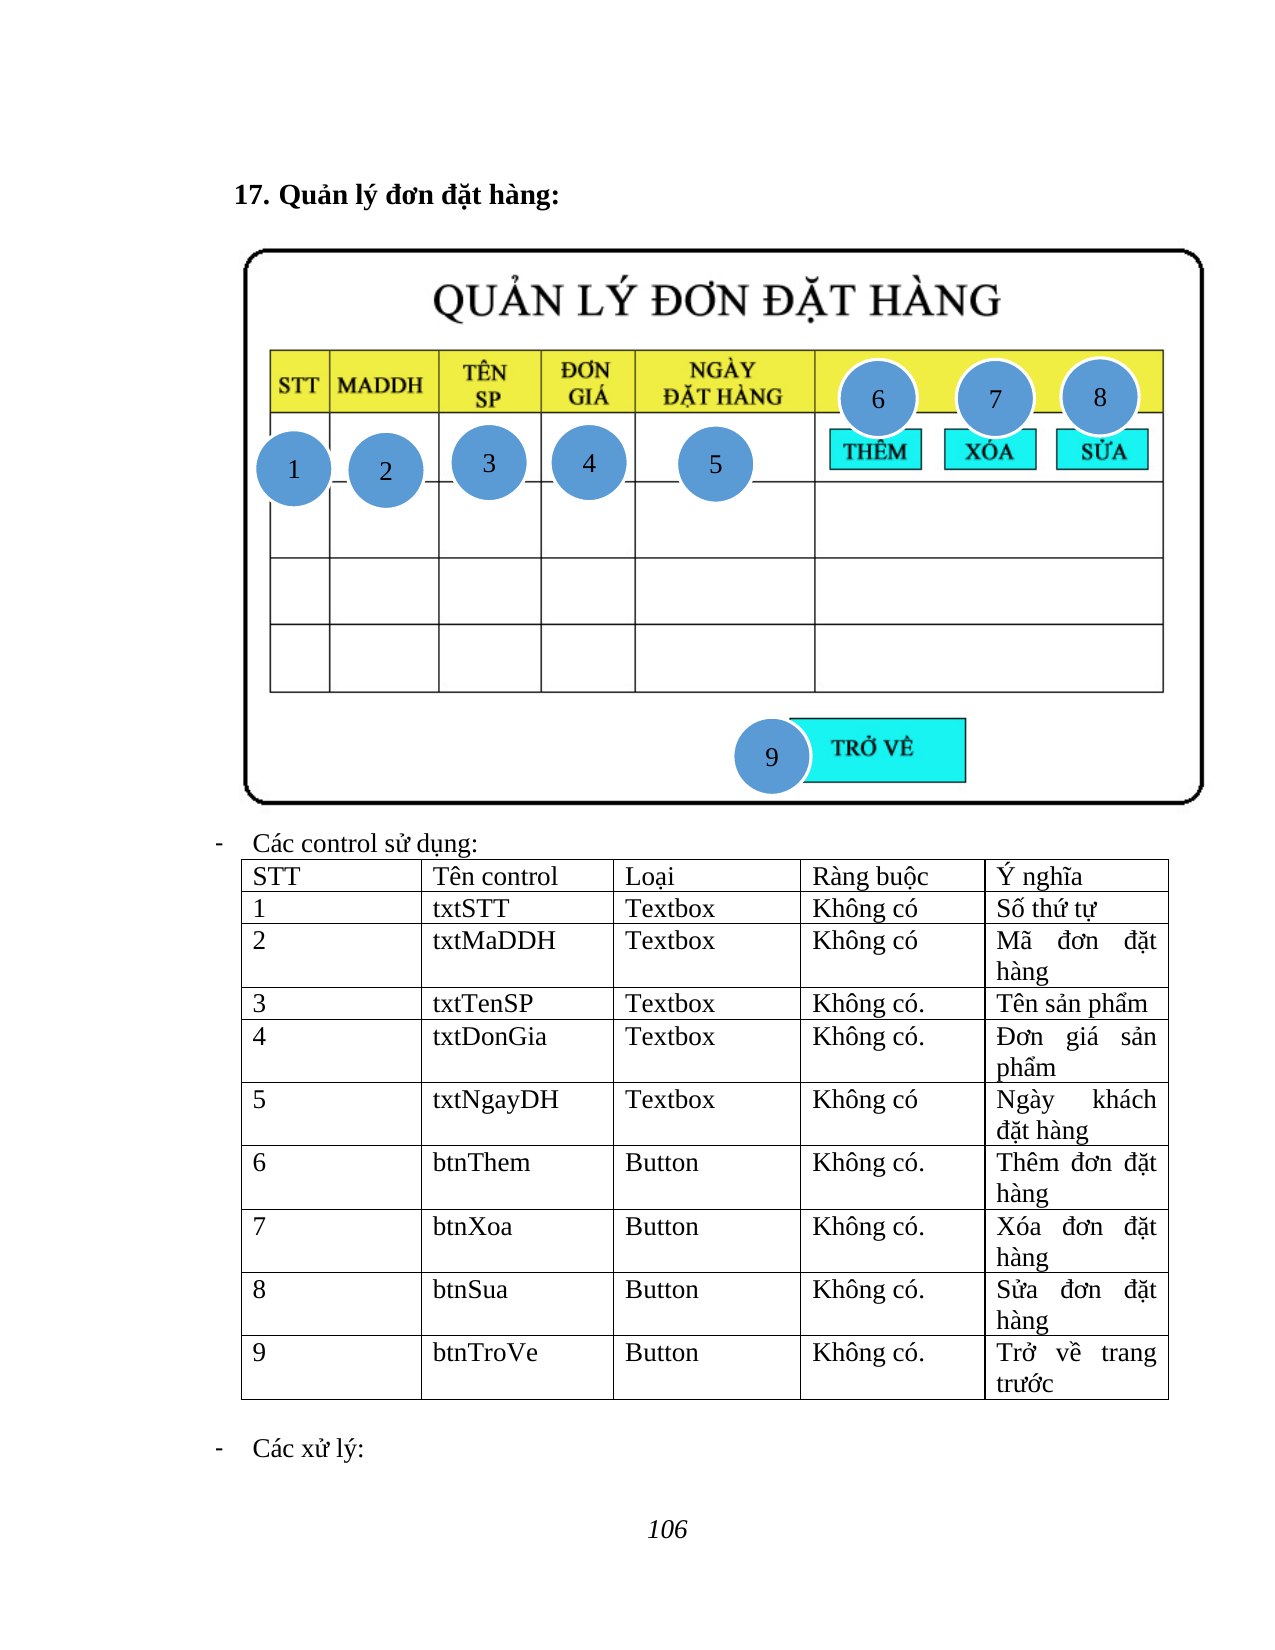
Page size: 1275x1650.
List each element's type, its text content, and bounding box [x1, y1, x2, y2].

table_cell Không có. [801, 1273, 984, 1335]
table_cell btnThem [422, 1146, 613, 1209]
table_cell btnXoa [422, 1210, 613, 1272]
table_cell Textbox [614, 1083, 800, 1145]
table_cell Textbox [614, 988, 800, 1019]
table_cell 1 [242, 892, 421, 923]
table_cell Sửa đơn đặt hàng [986, 1273, 1168, 1335]
list Các xử lý: [215, 1431, 1157, 1464]
table_cell txtNgayDH [422, 1083, 613, 1145]
table_cell 3 [242, 988, 421, 1019]
table_header Ý nghĩa [986, 860, 1168, 891]
table_cell Ngày khách đặt hàng [986, 1083, 1168, 1145]
table_cell txtSTT [422, 892, 613, 923]
table_cell 7 [242, 1210, 421, 1272]
table_cell Button [614, 1273, 800, 1335]
table_cell Button [614, 1336, 800, 1399]
table_cell Không có [801, 1083, 984, 1145]
table_cell Button [614, 1210, 800, 1272]
table_cell Textbox [614, 924, 800, 987]
table_cell btnTroVe [422, 1336, 613, 1399]
table_cell Button [614, 1146, 800, 1209]
table_cell Textbox [614, 892, 800, 923]
table_cell btnSua [422, 1273, 613, 1335]
table_cell 8 [242, 1273, 421, 1335]
table_header Ràng buộc [801, 860, 984, 891]
table_cell 5 [242, 1083, 421, 1145]
table_cell Không có. [801, 988, 984, 1019]
table_cell Xóa đơn đặt hàng [986, 1210, 1168, 1272]
table_cell 4 [242, 1020, 421, 1082]
table_cell Không có [801, 892, 984, 923]
table_cell Đơn giá sản phẩm [986, 1020, 1168, 1082]
table_cell Textbox [614, 1020, 800, 1082]
table_cell Không có. [801, 1020, 984, 1082]
table_cell Số thứ tự [986, 892, 1168, 923]
table_cell Không có [801, 924, 984, 987]
table_cell Mã đơn đặt hàng [986, 924, 1168, 987]
table_cell 2 [242, 924, 421, 987]
table_header STT [242, 860, 421, 891]
table_cell Thêm đơn đặt hàng [986, 1146, 1168, 1209]
subtitle Quản lý đơn đặt hàng: [233, 177, 1157, 211]
table_cell Không có. [801, 1146, 984, 1209]
picture [238, 240, 1218, 826]
table_cell txtTenSP [422, 988, 613, 1019]
table_cell Không có. [801, 1336, 984, 1399]
table_cell Trở về trang trước [986, 1336, 1168, 1399]
list Các control sử dụng: [215, 826, 1157, 859]
table_cell Không có. [801, 1210, 984, 1272]
table_cell txtMaDDH [422, 924, 613, 987]
table_cell txtDonGia [422, 1020, 613, 1082]
table_header Tên control [422, 860, 613, 891]
table_header Loại [614, 860, 800, 891]
table_cell 6 [242, 1146, 421, 1209]
table_cell 9 [242, 1336, 421, 1399]
table_cell Tên sản phẩm [986, 988, 1168, 1019]
